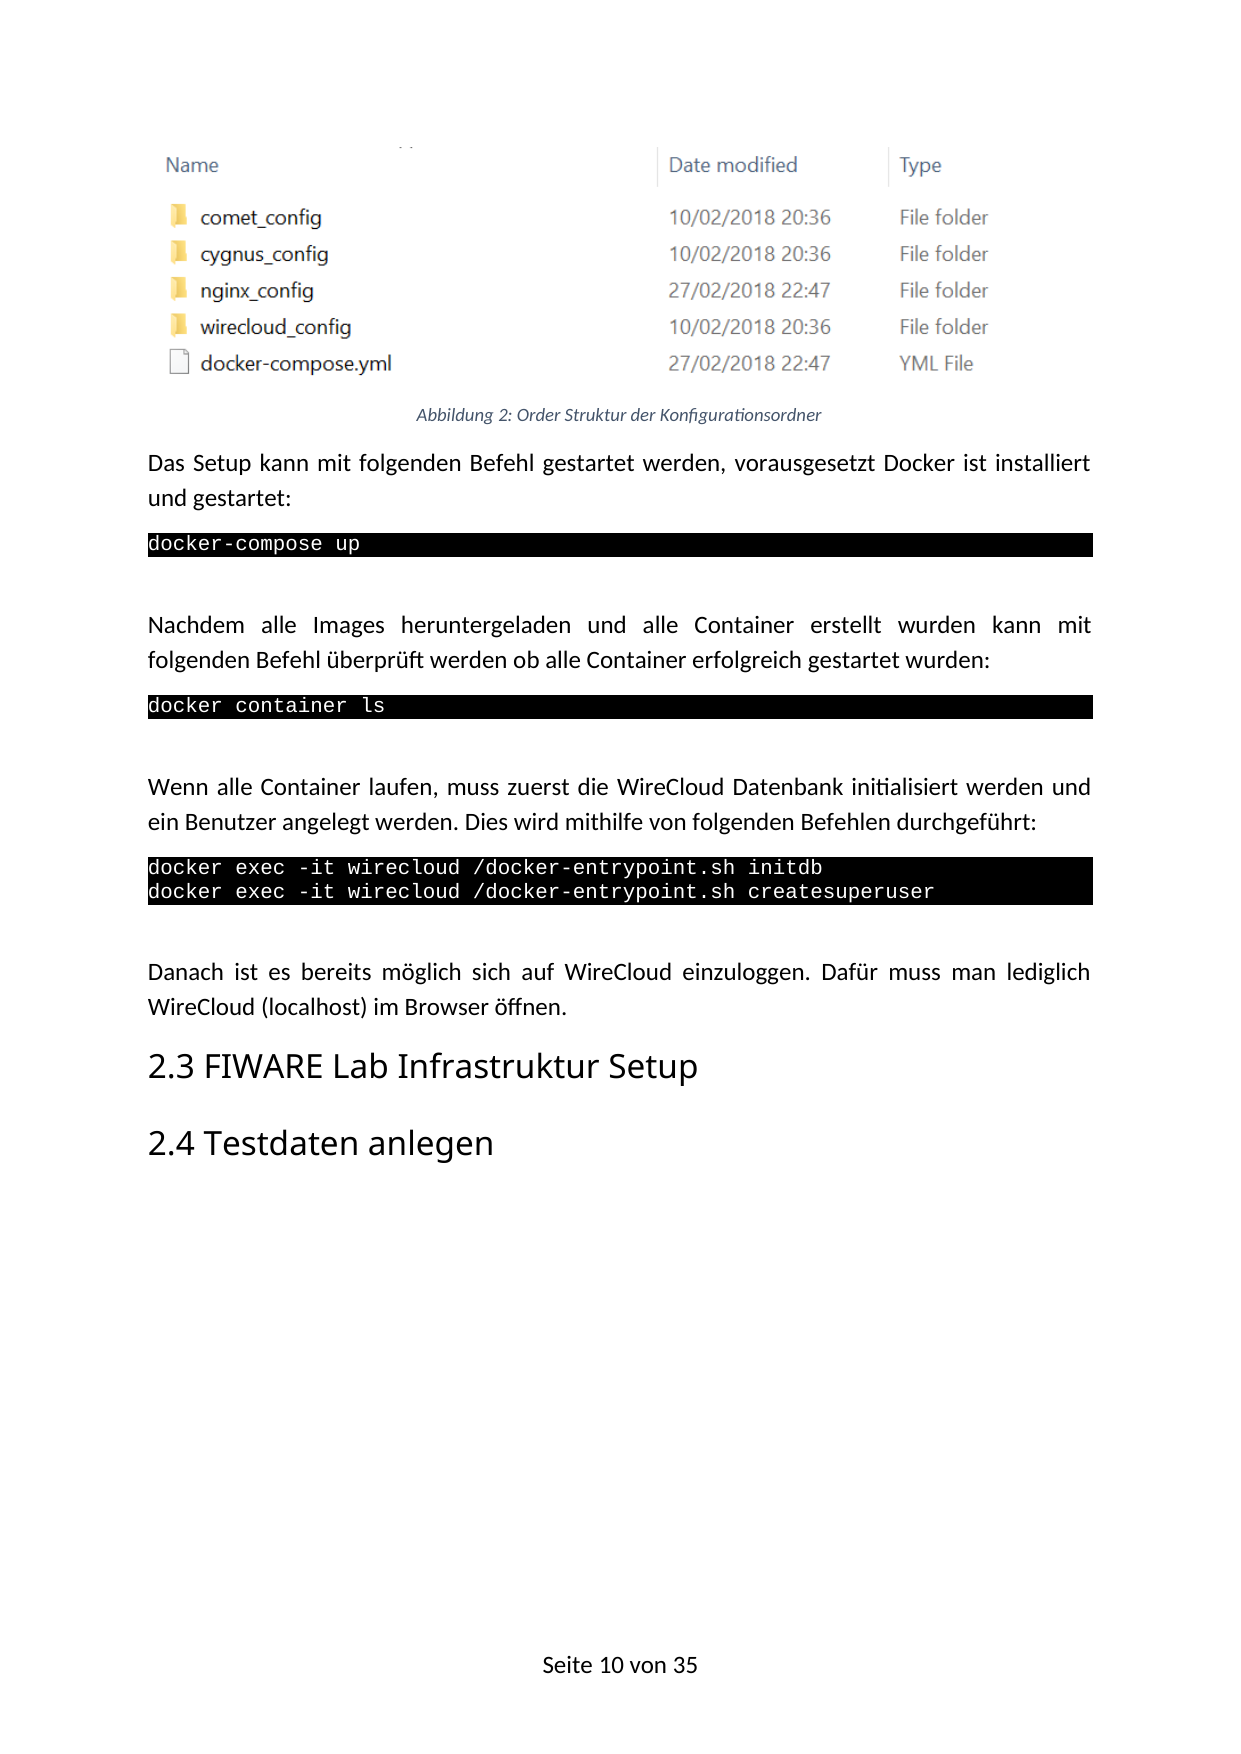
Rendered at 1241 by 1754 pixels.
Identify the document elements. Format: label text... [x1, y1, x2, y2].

text docker exec -it wirecloud /docker-entrypoint.sh initdb [148, 857, 1093, 881]
text FIWARE Lab Infrastruktur Setup [148, 1043, 1093, 1088]
text docker container ls [148, 695, 1093, 719]
text docker-compose up [148, 533, 1093, 557]
text docker exec -it wirecloud /docker-entrypoint.sh createsuperuser [148, 881, 1093, 905]
text Nachdem alle Images heruntergeladen und alle Container erstellt wurden kann mit folgenden Befehl überprüft werden ob alle Container erfolgreich gestartet wurden: [148, 609, 1093, 674]
text Testdaten anlegen [148, 1120, 1093, 1166]
text Danach ist es bereits möglich sich auf WireCloud einzuloggen. Dafür muss man lediglich WireCloud (localhost) im Browser öffnen. [148, 956, 1093, 1022]
text Wenn alle Container laufen, muss zuerst die WireCloud Datenbank initialisiert werden und ein Benutzer angelegt werden. Dies wird mithilfe von folgenden Befehlen durchgeführt: [148, 771, 1093, 836]
picture [147, 147, 1093, 382]
text Das Setup kann mit folgenden Befehl gestartet werden, vorausgesetzt Docker ist installiert und gestartet: [148, 447, 1093, 512]
